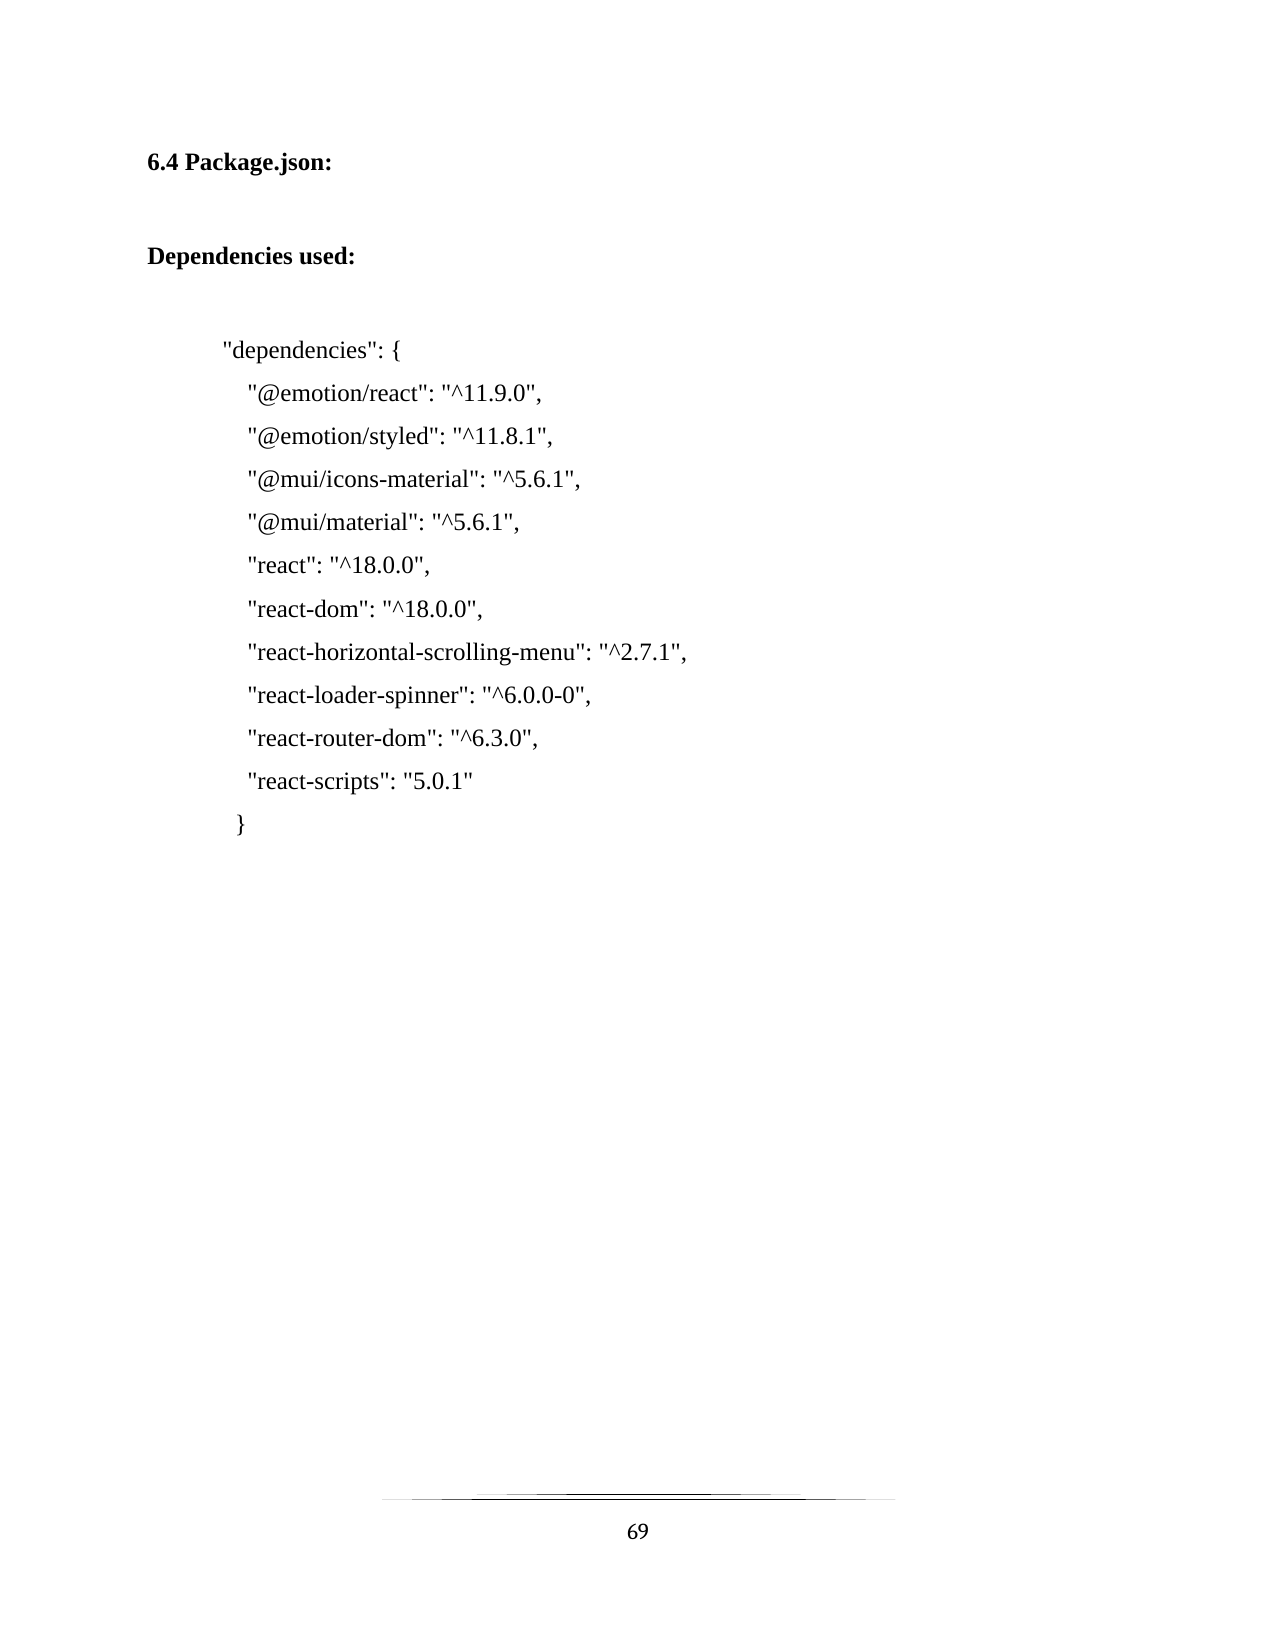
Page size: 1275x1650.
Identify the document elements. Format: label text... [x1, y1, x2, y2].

text "@mui/material": "^5.6.1", [222, 507, 1129, 536]
text "@mui/icons-material": "^5.6.1", [222, 464, 1129, 493]
text "react-loader-spinner": "^6.0.0-0", [222, 680, 1129, 709]
text "react": "^18.0.0", [222, 551, 1129, 579]
text "react-scripts": "5.0.1" [222, 766, 1129, 795]
text "react-router-dom": "^6.3.0", [222, 723, 1129, 752]
text "@emotion/react": "^11.9.0", [222, 378, 1129, 407]
text "react-horizontal-scrolling-menu": "^2.7.1", [222, 637, 1129, 666]
text Dependencies used: [147, 241, 1129, 269]
text "@emotion/styled": "^11.8.1", [222, 421, 1129, 450]
text } [222, 809, 1129, 838]
text "dependencies": { [222, 335, 1129, 364]
text "react-dom": "^18.0.0", [222, 594, 1129, 622]
text 6.4 Package.json: [147, 147, 1129, 176]
